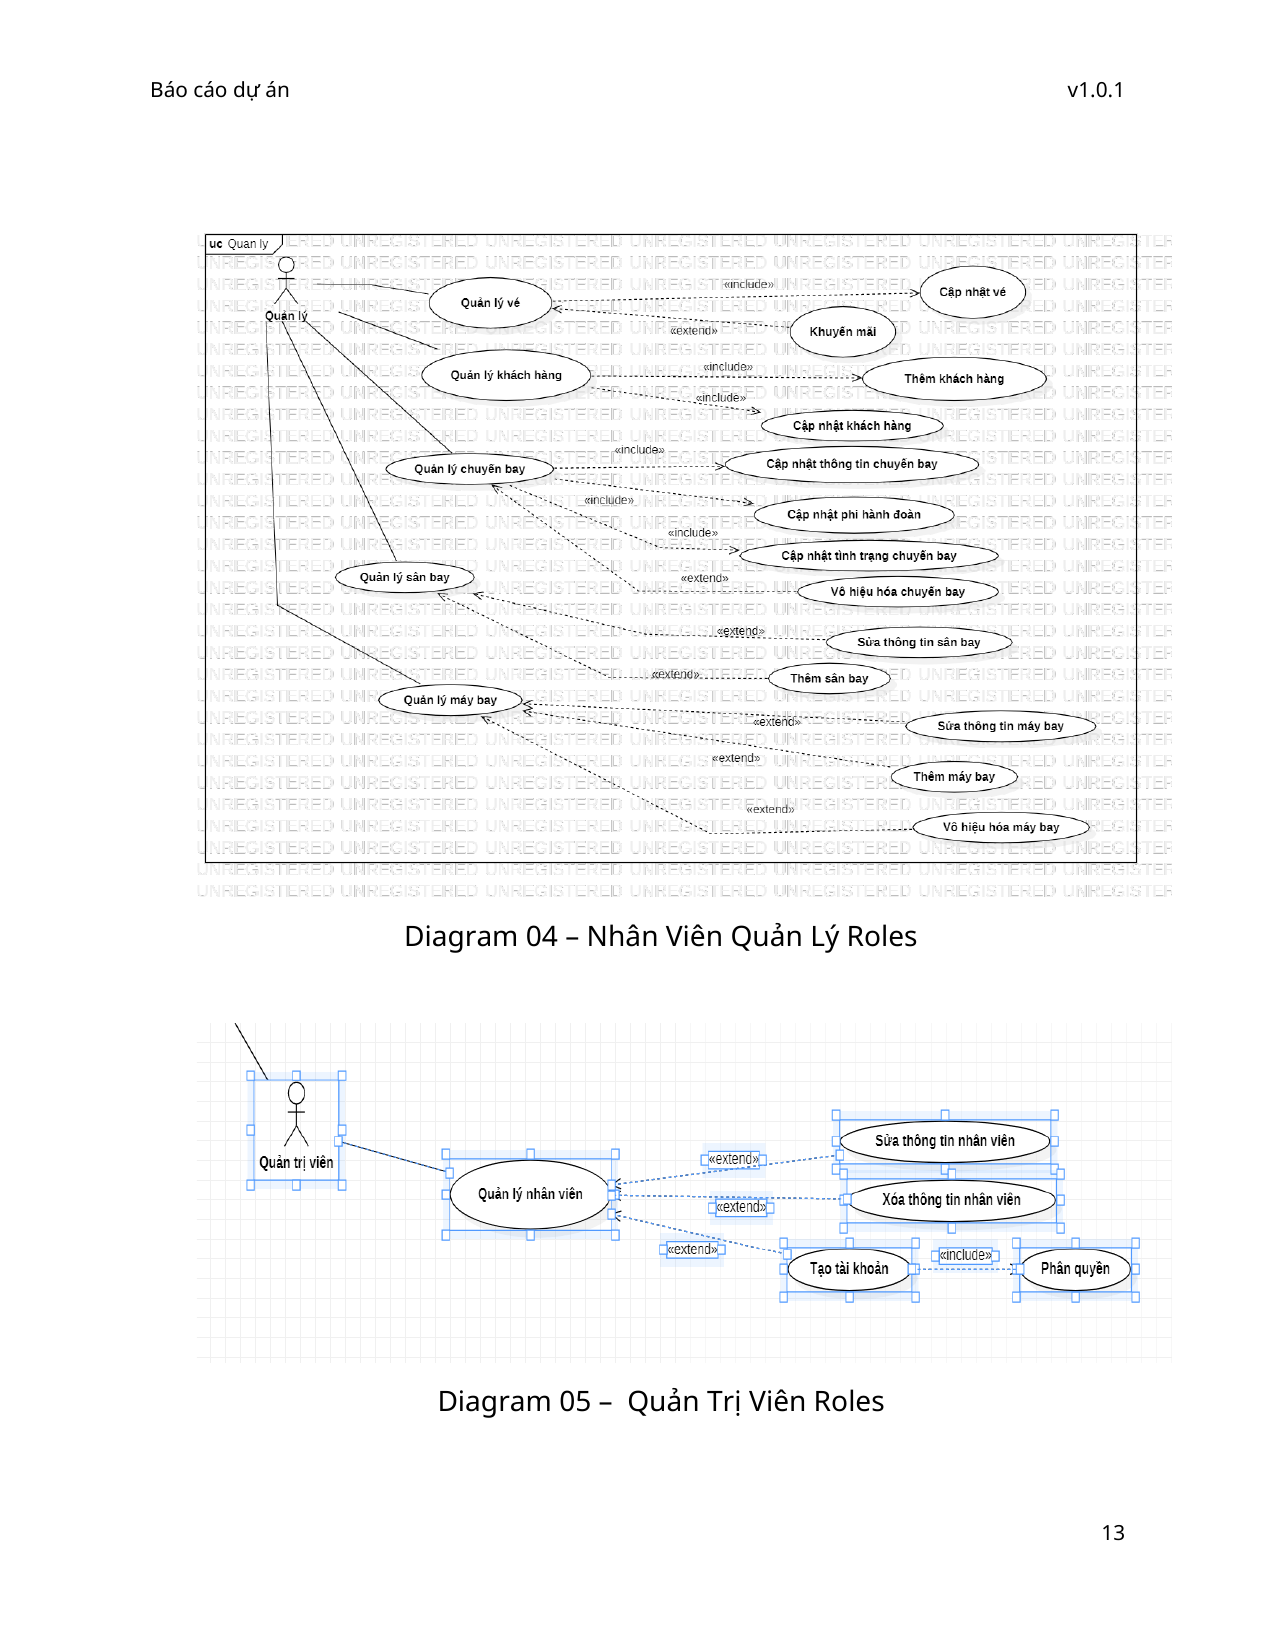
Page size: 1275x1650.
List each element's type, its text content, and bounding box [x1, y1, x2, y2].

subtitle Diagram 05 – Quản Trị Viên Roles [159, 1381, 1125, 1419]
subtitle Diagram 04 – Nhân Viên Quản Lý Roles [159, 917, 1125, 955]
picture [196, 225, 1172, 898]
picture [196, 1023, 1172, 1363]
